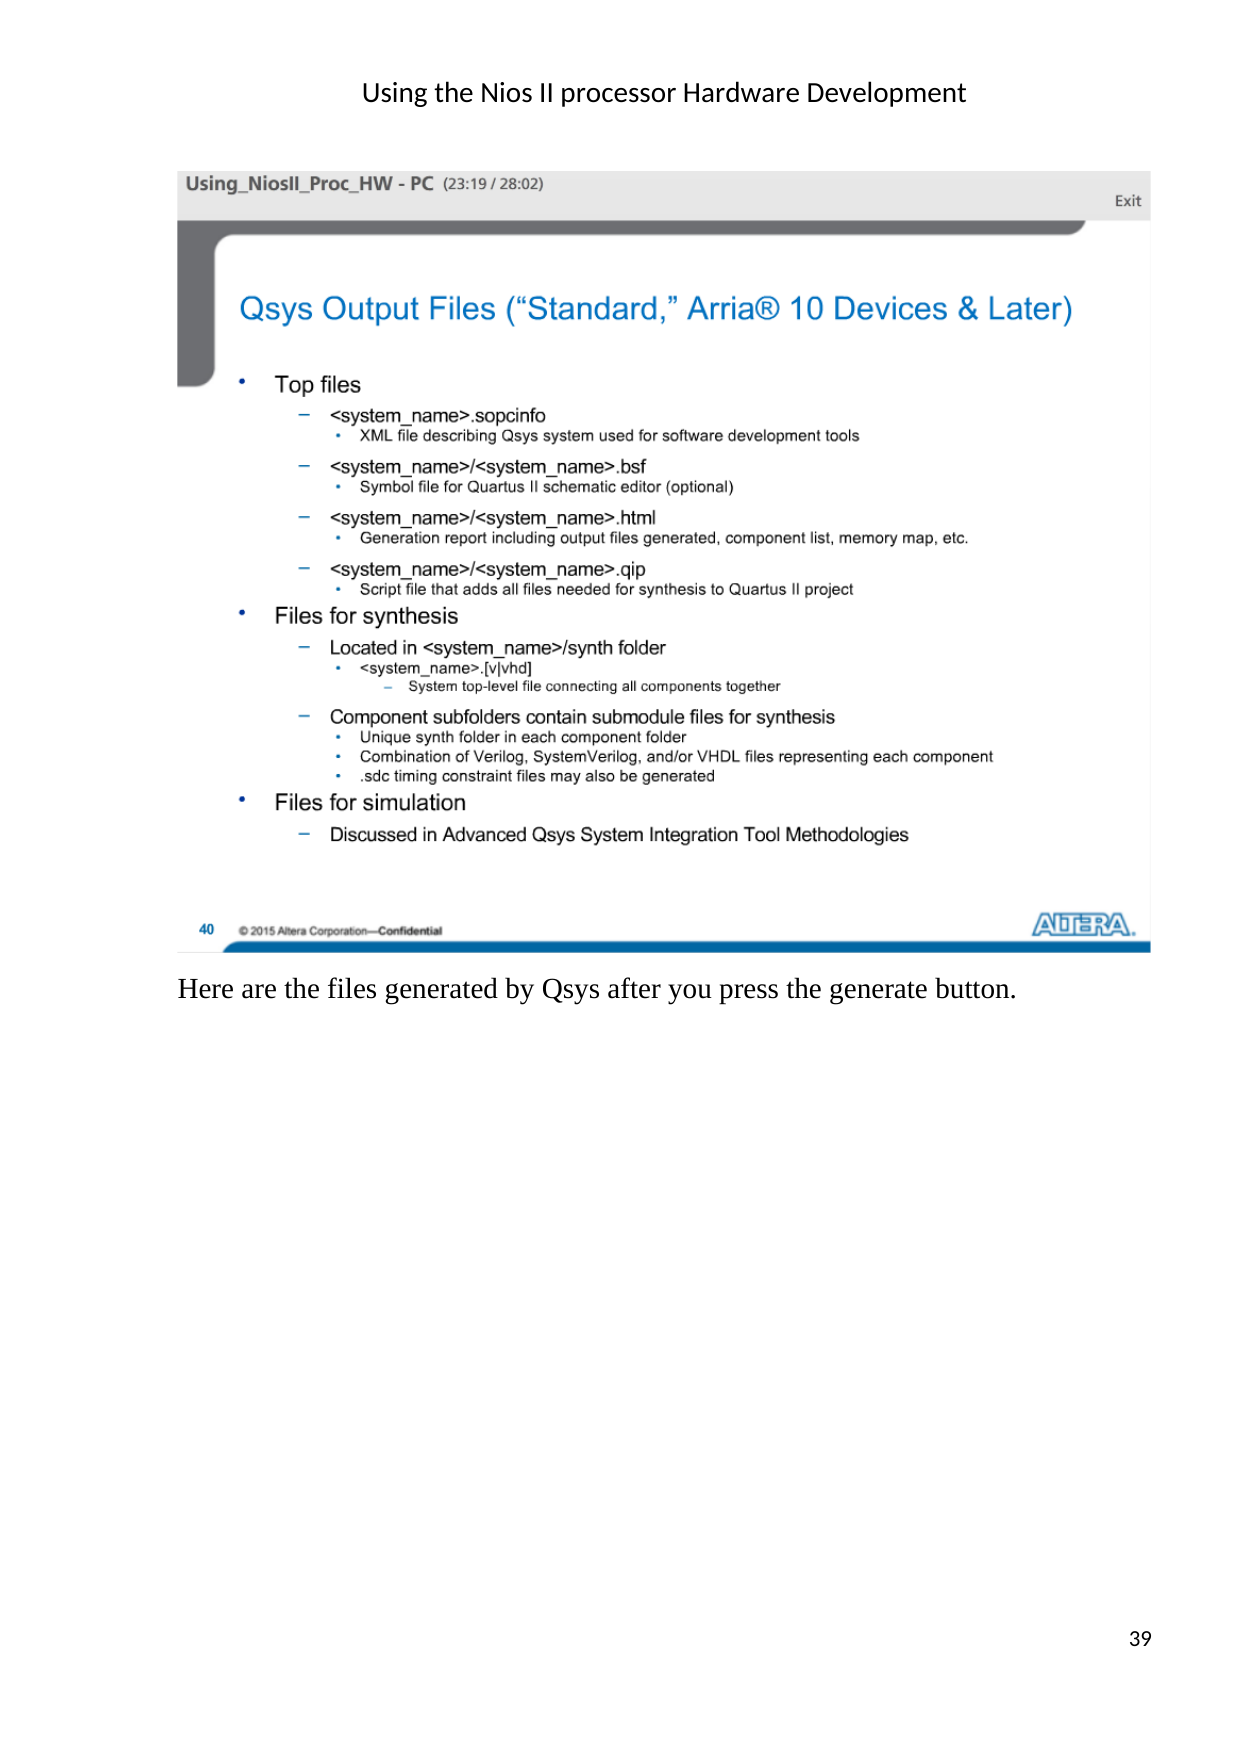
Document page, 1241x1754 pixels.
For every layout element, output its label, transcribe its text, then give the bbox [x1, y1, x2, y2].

text Here are the files generated by Qsys after you press the generate button. [177, 971, 1152, 1004]
picture [177, 171, 1151, 953]
